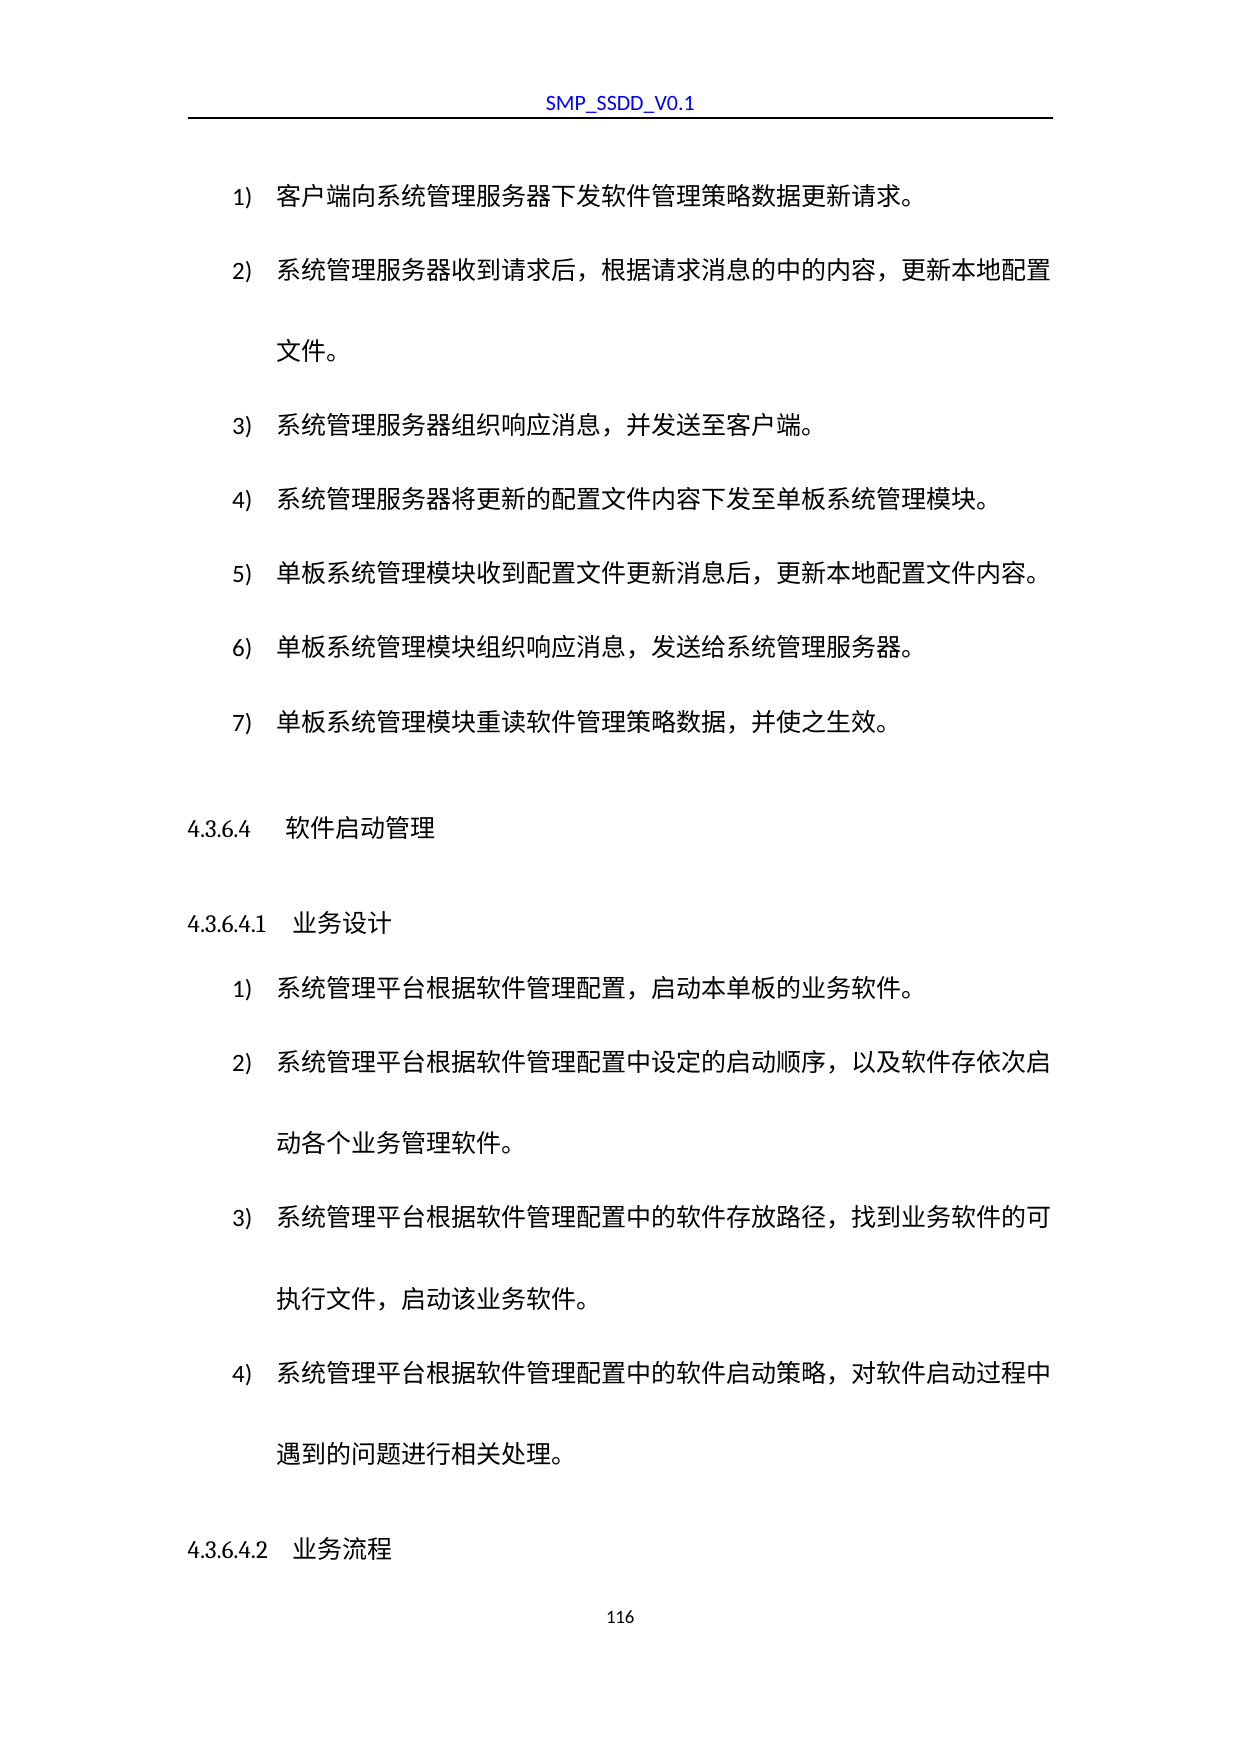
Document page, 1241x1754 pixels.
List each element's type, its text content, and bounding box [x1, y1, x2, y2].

list 系统管理平台根据软件管理配置中设定的启动顺序，以及软件存依次启动各个业务管理软件。 [232, 1028, 1053, 1174]
list 系统管理平台根据软件管理配置，启动本单板的业务软件。 [232, 954, 1053, 1019]
list 系统管理服务器收到请求后，根据请求消息的中的内容，更新本地配置文件。 [232, 236, 1053, 382]
list 客户端向系统管理服务器下发软件管理策略数据更新请求。 [232, 162, 1053, 227]
list 系统管理服务器将更新的配置文件内容下发至单板系统管理模块。 [232, 465, 1053, 530]
list 系统管理平台根据软件管理配置中的软件启动策略，对软件启动过程中遇到的问题进行相关处理。 [232, 1339, 1053, 1485]
list 系统管理服务器组织响应消息，并发送至客户端。 [232, 391, 1053, 456]
list 单板系统管理模块收到配置文件更新消息后，更新本地配置文件内容。 [232, 539, 1053, 604]
subtitle 软件启动管理 [187, 794, 1053, 859]
subtitle 业务流程 [187, 1515, 1053, 1580]
list 单板系统管理模块重读软件管理策略数据，并使之生效。 [232, 688, 1053, 753]
list 单板系统管理模块组织响应消息，发送给系统管理服务器。 [232, 613, 1053, 678]
list 系统管理平台根据软件管理配置中的软件存放路径，找到业务软件的可执行文件，启动该业务软件。 [232, 1183, 1053, 1330]
subtitle 业务设计 [187, 889, 1053, 954]
